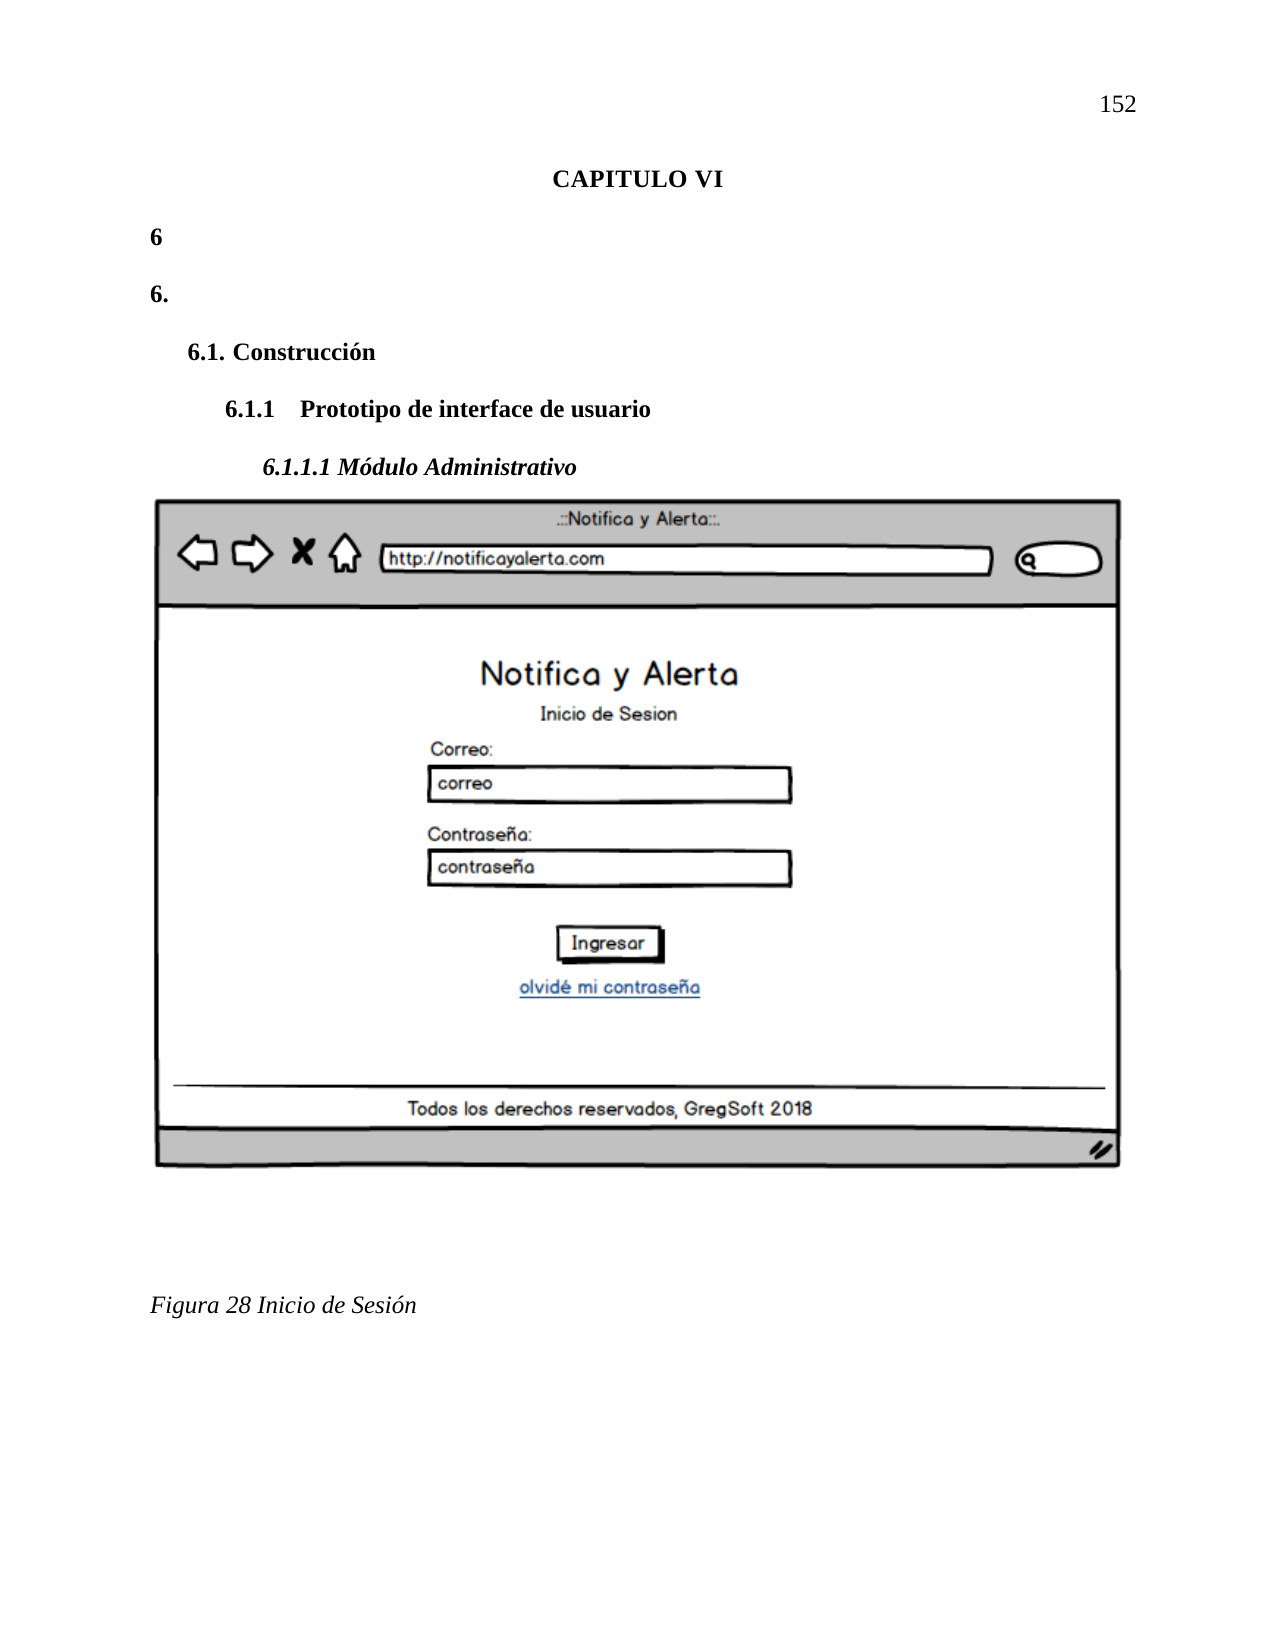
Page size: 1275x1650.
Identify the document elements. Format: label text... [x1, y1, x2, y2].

subtitle CAPITULO VI [150, 164, 1125, 193]
subtitle Prototipo de interface de usuario [225, 394, 1125, 423]
subtitle Construcción [187, 337, 1125, 366]
subtitle Módulo Administrativo [262, 452, 1125, 481]
picture [150, 489, 1125, 1176]
text Figura 28 Inicio de Sesión [150, 1290, 1125, 1319]
